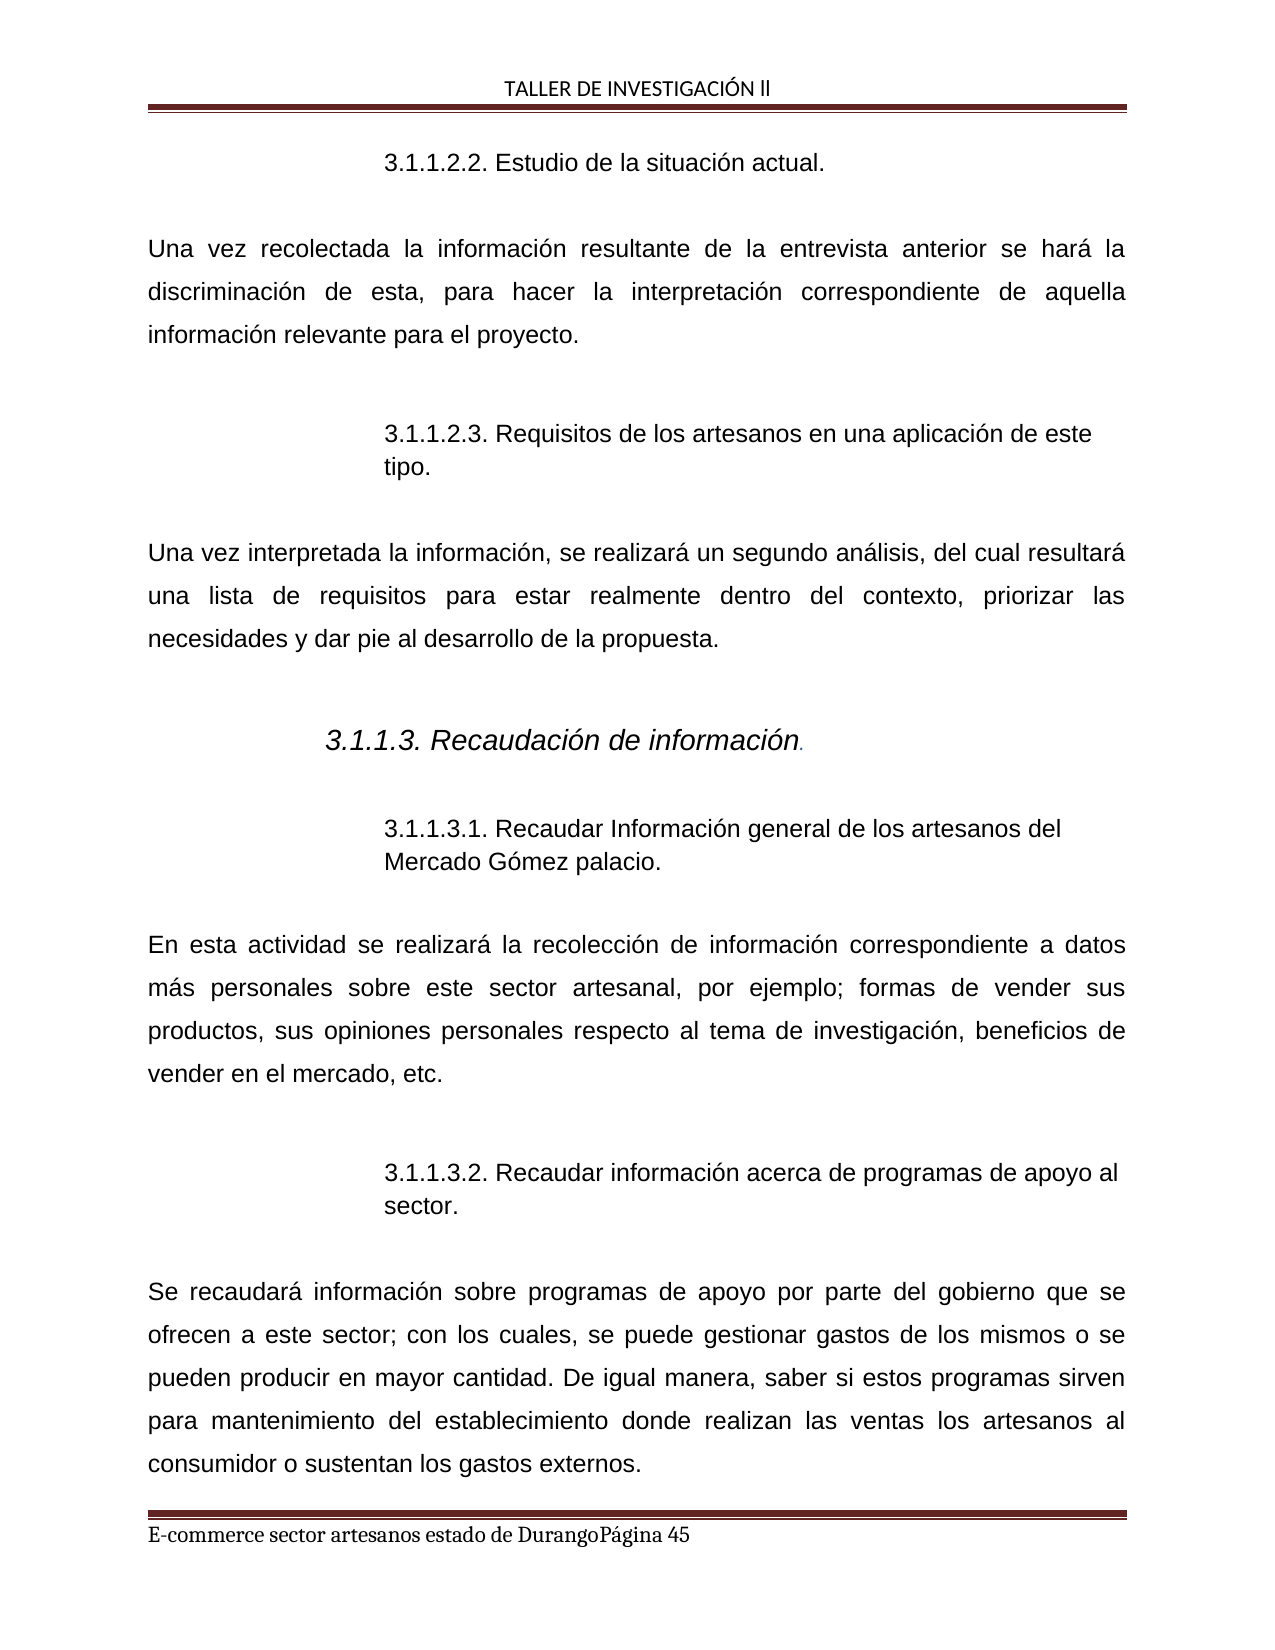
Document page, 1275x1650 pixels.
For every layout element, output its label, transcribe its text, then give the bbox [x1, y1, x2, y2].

text En esta actividad se realizará la recolección de información correspondiente a datos más personales sobre este sector artesanal, por ejemplo; formas de vender sus productos, sus opiniones personales respecto al tema de investigación, beneficios de vender en el mercado, etc. [148, 930, 1127, 1088]
text Una vez recolectada la información resultante de la entrevista anterior se hará la discriminación de esta, para hacer la interpretación correspondiente de aquella información relevante para el proyecto. [148, 234, 1127, 349]
text Una vez interpretada la información, se realizará un segundo análisis, del cual resultará una lista de requisitos para estar realmente dentro del contexto, priorizar las necesidades y dar pie al desarrollo de la propuesta. [148, 538, 1127, 653]
subtitle 3.1.1.3.1. Recaudar Información general de los artesanos del Mercado Gómez palacio. [384, 814, 1127, 876]
subtitle 3.1.1.3. Recaudación de información. [148, 723, 1127, 756]
subtitle 3.1.1.3.2. Recaudar información acerca de programas de apoyo al sector. [384, 1158, 1127, 1220]
subtitle 3.1.1.2.2. Estudio de la situación actual. [221, 148, 1127, 176]
text Se recaudará información sobre programas de apoyo por parte del gobierno que se ofrecen a este sector; con los cuales, se puede gestionar gastos de los mismos o se pueden producir en mayor cantidad. De igual manera, saber si estos programas sirven para mantenimiento del establecimiento donde realizan las ventas los artesanos al consumidor o sustentan los gastos externos. [148, 1277, 1127, 1478]
subtitle 3.1.1.2.3. Requisitos de los artesanos en una aplicación de este tipo. [384, 419, 1127, 481]
